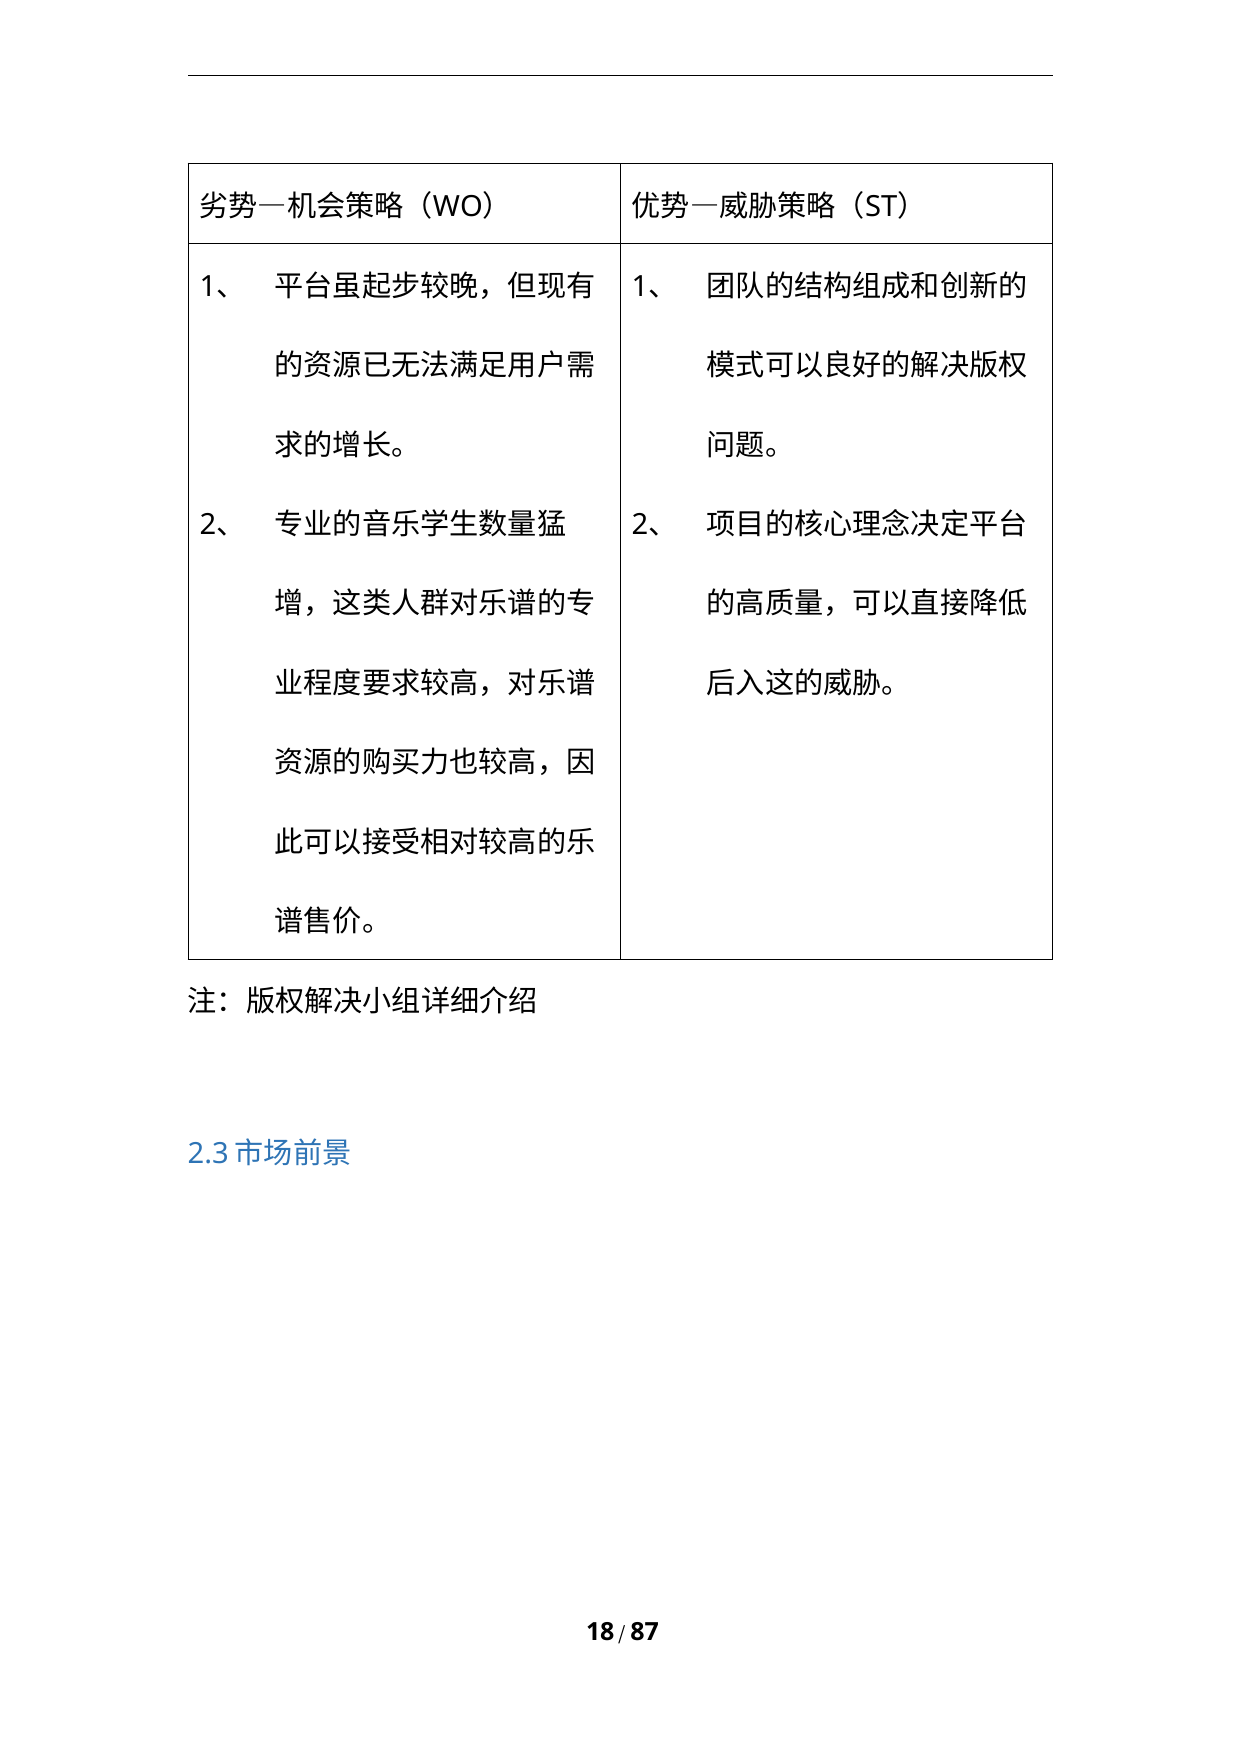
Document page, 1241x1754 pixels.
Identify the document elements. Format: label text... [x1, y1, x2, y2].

table_cell 优势—威胁策略（ST） [621, 164, 1052, 243]
table_cell 团队的结构组成和创新的模式可以良好的解决版权问题。 项目的核心理念决定平台的高质量，可以直接降低后入这的威胁。 [621, 244, 1052, 958]
table_cell 平台虽起步较晚，但现有的资源已无法满足用户需求的增长。 专业的音乐学生数量猛增，这类人群对乐谱的专业程度要求较高，对乐谱资源的购买力也较高，因此可以接受相对较高的乐谱售价。 [189, 244, 620, 958]
text 注：版权解决小组详细介绍 [187, 960, 1053, 1039]
table_cell 劣势—机会策略（WO） [189, 164, 620, 243]
subtitle 2.3市场前景 [187, 1112, 1053, 1191]
